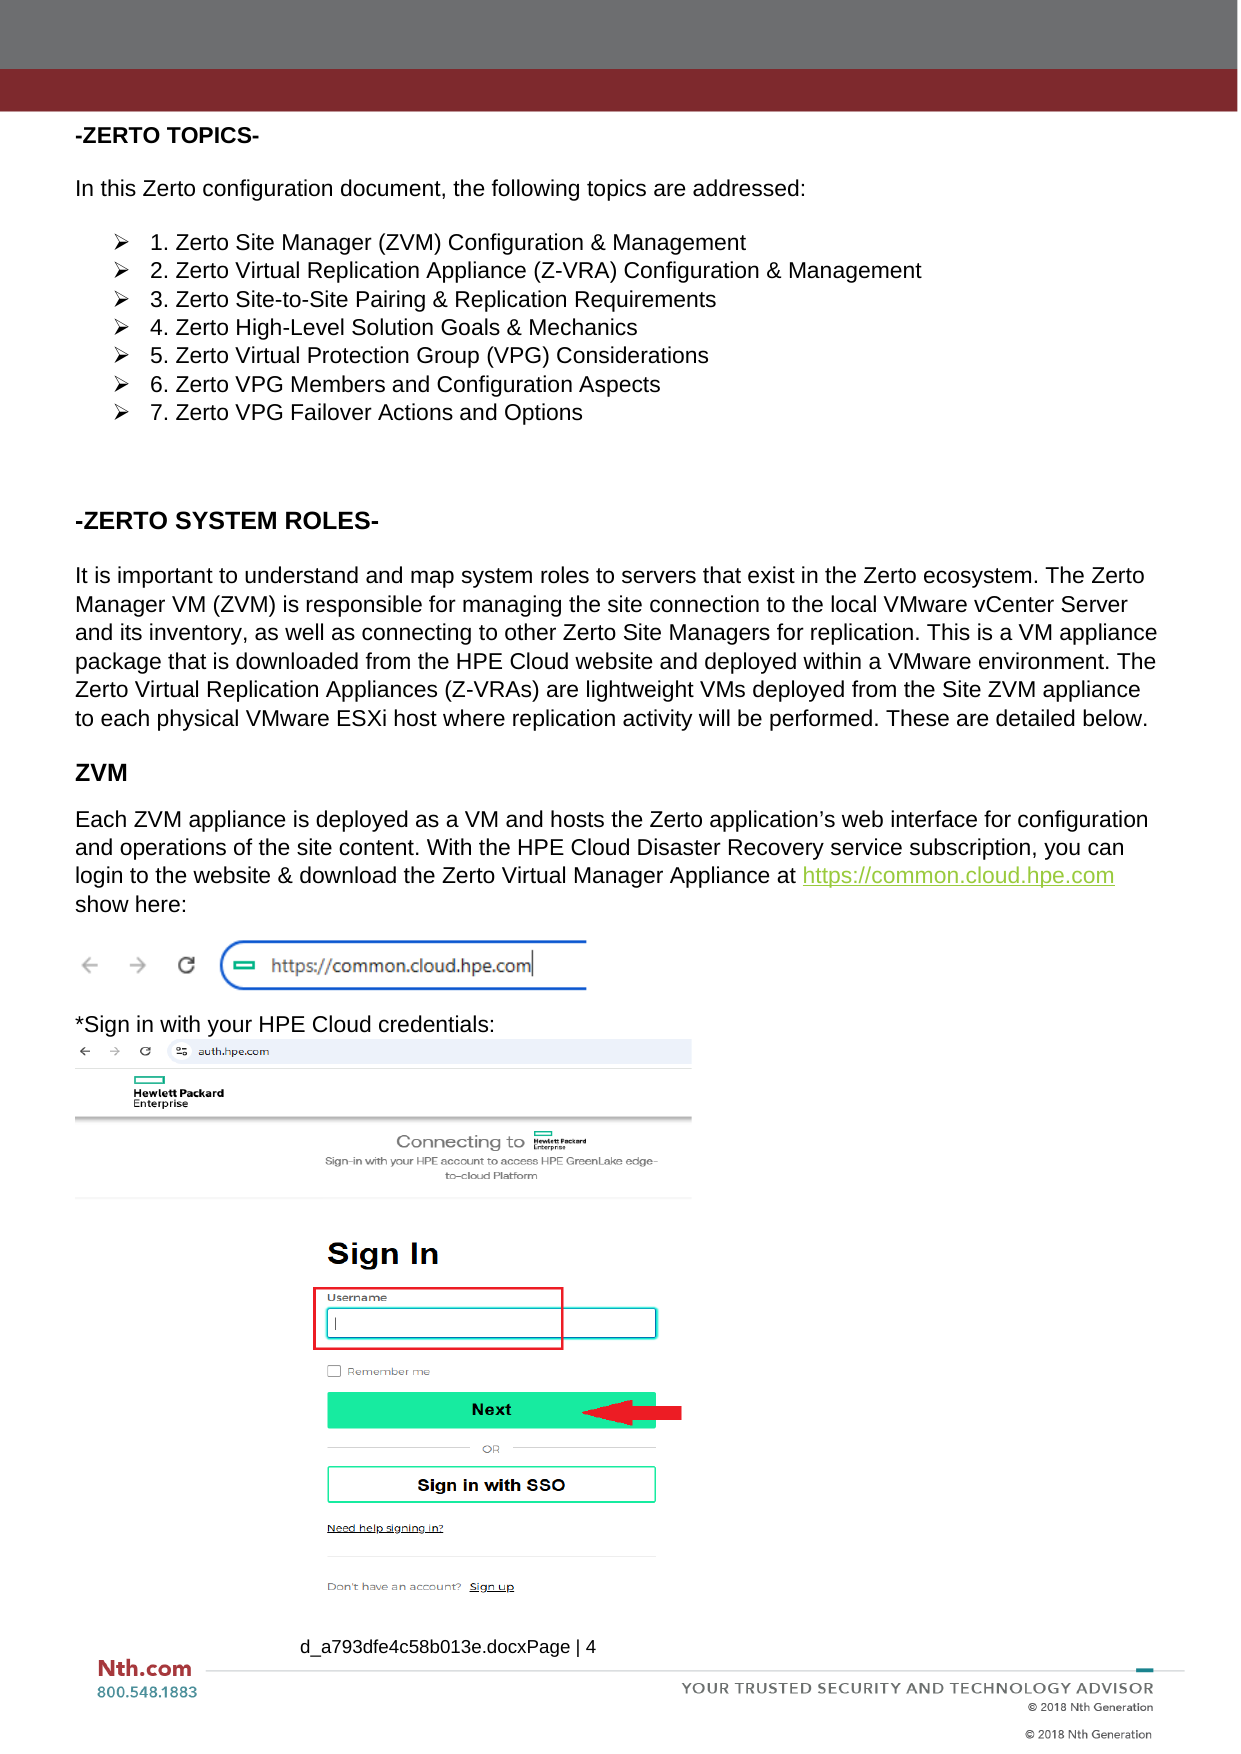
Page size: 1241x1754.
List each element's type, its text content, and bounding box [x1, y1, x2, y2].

picture [62, 1635, 1185, 1754]
list 2. Zerto Virtual Replication Appliance (Z-VRA) Configuration & Management [112, 257, 1165, 283]
text -ZERTO TOPICS- [75, 122, 1165, 148]
list 6. Zerto VPG Members and Configuration Aspects [112, 371, 1165, 397]
picture [75, 936, 587, 993]
text It is important to understand and map system roles to servers that exist in the Zerto ecosystem. The Zerto Manager VM (ZVM) is responsible for managing the site connection to the local VMware vCenter Server and its inventory, as well as connecting to other Zerto Site Managers for replication. This is a VM appliance package that is downloaded from the HPE Cloud website and deployed within a VMware environment. The Zerto Virtual Replication Appliances (Z-VRAs) are lightweight VMs deployed from the Site ZVM appliance to each physical VMware ESXi host where replication activity will be performed. These are detailed below. [75, 562, 1165, 731]
picture [75, 1039, 692, 1601]
text ZVM [75, 758, 1165, 787]
text Each ZVM appliance is deployed as a VM and hosts the Zerto application’s web interface for configuration and operations of the site content. With the HPE Cloud Disaster Recovery service subscription, you can login to the website & download the Zerto Virtual Manager Appliance at https://common.cloud.hpe.com show here: [75, 806, 1165, 917]
list 1. Zerto Site Manager (ZVM) Configuration & Management [112, 229, 1165, 255]
text -ZERTO SYSTEM ROLES- [75, 506, 1165, 535]
picture [0, 0, 1238, 113]
list 4. Zerto High-Level Solution Goals & Mechanics [112, 314, 1165, 340]
list 3. Zerto Site-to-Site Pairing & Replication Requirements [112, 286, 1165, 312]
list 5. Zerto Virtual Protection Group (VPG) Considerations [112, 342, 1165, 369]
text In this Zerto configuration document, the following topics are addressed: [75, 175, 1165, 202]
list 7. Zerto VPG Failover Actions and Options [112, 399, 1165, 426]
